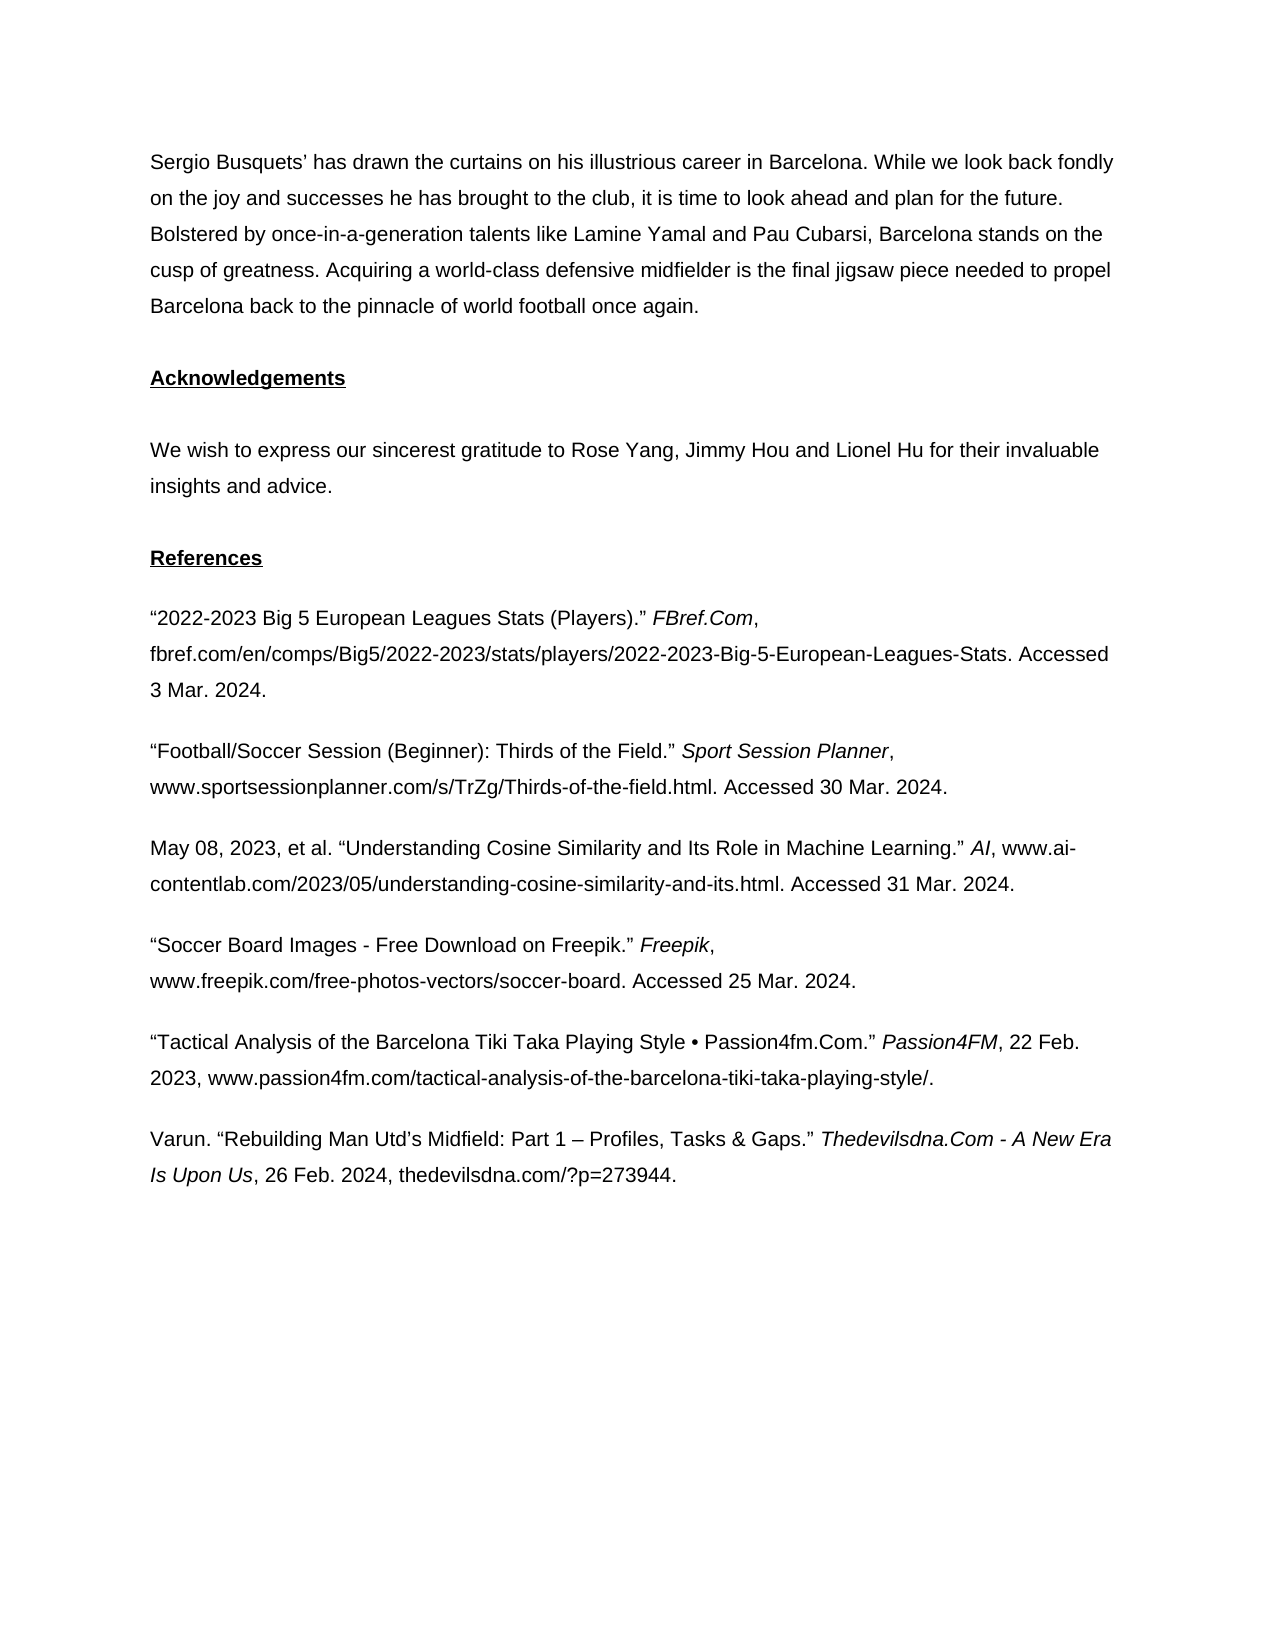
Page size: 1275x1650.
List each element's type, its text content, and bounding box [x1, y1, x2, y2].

text Sergio Busquets’ has drawn the curtains on his illustrious career in Barcelona. While we look back fondly on the joy and successes he has brought to the club, it is time to look ahead and plan for the future. Bolstered by once-in-a-generation talents like Lamine Yamal and Pau Cubarsi, Barcelona stands on the cusp of greatness. Acquiring a world-class defensive midfielder is the final jigsaw piece needed to propel Barcelona back to the pinnacle of world football once again. [150, 150, 1125, 318]
text “Tactical Analysis of the Barcelona Tiki Taka Playing Style • Passion4fm.Com.” Passion4FM, 22 Feb. 2023, www.passion4fm.com/tactical-analysis-of-the-barcelona-tiki-taka-playing-style/. [150, 1030, 1125, 1089]
text “2022-2023 Big 5 European Leagues Stats (Players).” FBref.Com, fbref.com/en/comps/Big5/2022-2023/stats/players/2022-2023-Big-5-European-Leagues-Stats. Accessed 3 Mar. 2024. [150, 606, 1125, 702]
text “Football/Soccer Session (Beginner): Thirds of the Field.” Sport Session Planner, www.sportsessionplanner.com/s/TrZg/Thirds-of-the-field.html. Accessed 30 Mar. 2024. [150, 739, 1125, 799]
text Acknowledgements [150, 366, 1125, 389]
text “Soccer Board Images - Free Download on Freepik.” Freepik, www.freepik.com/free-photos-vectors/soccer-board. Accessed 25 Mar. 2024. [150, 933, 1125, 993]
text We wish to express our sincerest gratitude to Rose Yang, Jimmy Hou and Lionel Hu for their invaluable insights and advice. [150, 437, 1125, 497]
text References [150, 545, 1125, 569]
text Varun. “Rebuilding Man Utd’s Midfield: Part 1 – Profiles, Tasks & Gaps.” Thedevilsdna.Com - A New Era Is Upon Us, 26 Feb. 2024, thedevilsdna.com/?p=273944. [150, 1127, 1125, 1186]
text May 08, 2023, et al. “Understanding Cosine Similarity and Its Role in Machine Learning.” AI, www.ai-contentlab.com/2023/05/understanding-cosine-similarity-and-its.html. Accessed 31 Mar. 2024. [150, 836, 1125, 896]
